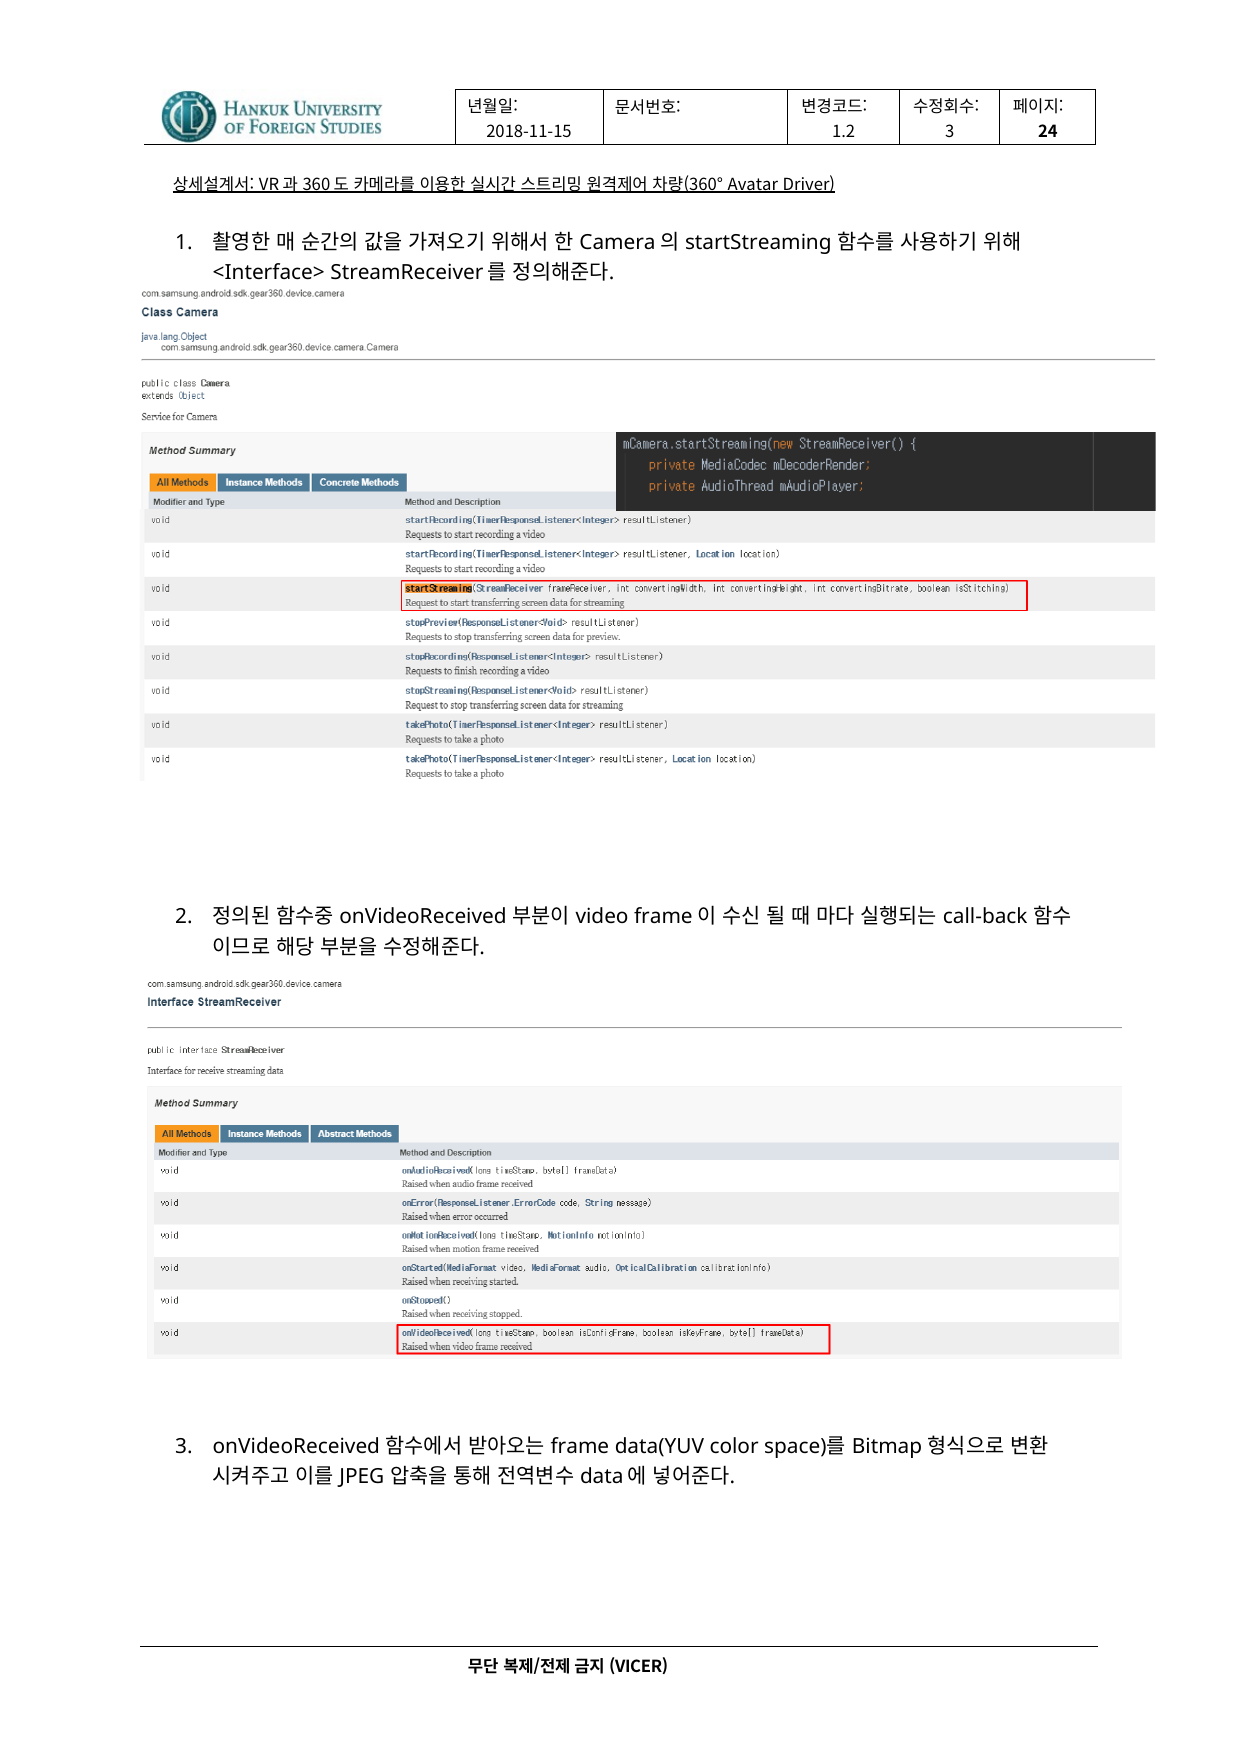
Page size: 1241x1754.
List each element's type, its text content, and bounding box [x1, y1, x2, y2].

list 정의된 함수중 onVideoReceived 부분이 video frame이 수신 될 때 마다 실행되는 call-back 함수 이므로 해당 부분을 수정해준다. [175, 900, 1109, 960]
picture [139, 287, 1156, 781]
list 촬영한 매 순간의 값을 가져오기 위해서 한 Camera의 startStreaming 함수를 사용하기 위해 <Interface> StreamReceiver를 정의해준다. [175, 225, 1109, 286]
picture [145, 977, 1122, 1359]
picture [161, 89, 383, 143]
list onVideoReceived 함수에서 받아오는 frame data(YUV color space)를 Bitmap 형식으로 변환 시켜주고 이를 JPEG 압축을 통해 전역변수 data에 넣어준다. [175, 1429, 1109, 1490]
